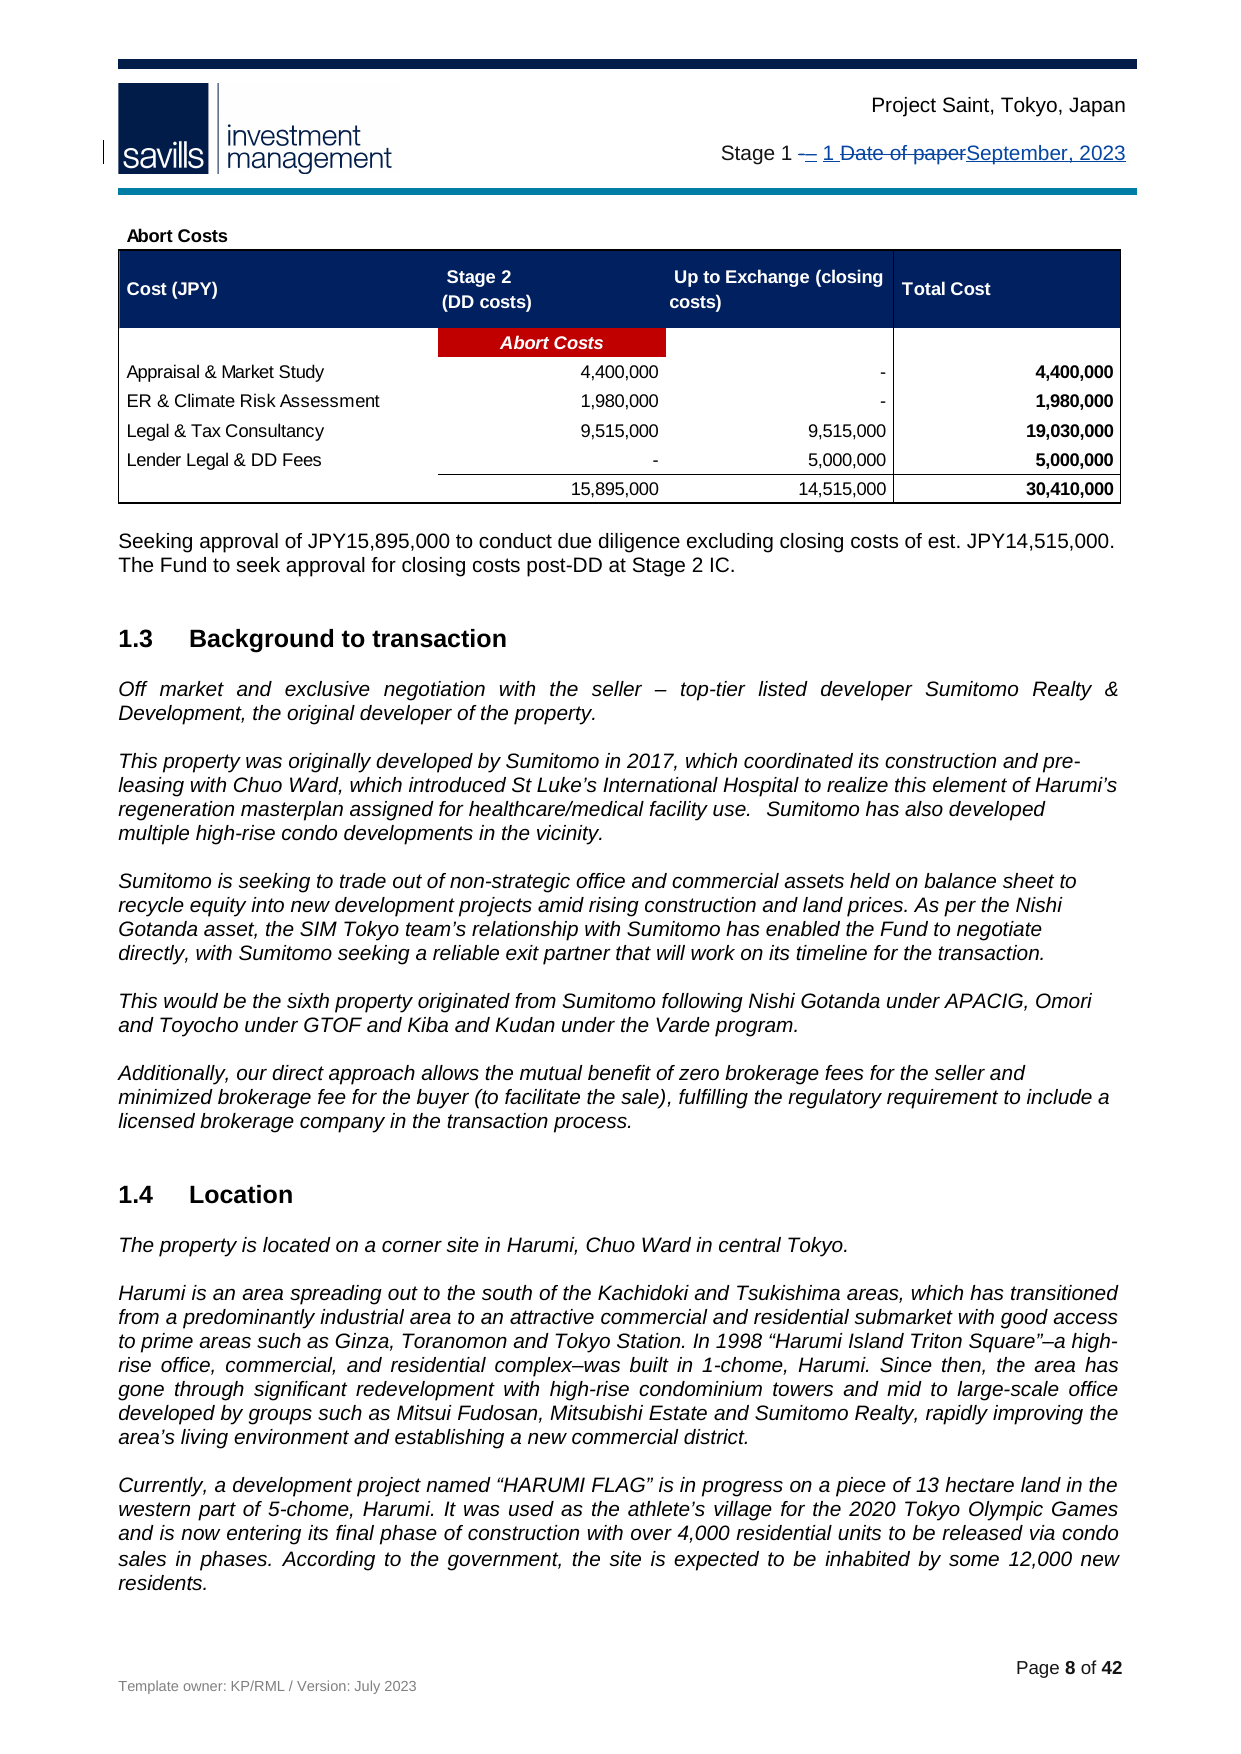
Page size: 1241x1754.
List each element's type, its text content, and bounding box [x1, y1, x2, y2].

text Harumi is an area spreading out to the south of the Kachidoki and Tsukishima areas, which has transitioned from a predominantly industrial area to an attractive commercial and residential submarket with good access to prime areas such as Ginza, Toranomon and Tokyo Station. In 1998 “Harumi Island Triton Square”–a high-rise office, commercial, and residential complex–was built in 1-chome, Harumi. Since then, the area has gone through significant redevelopment with high-rise condominium towers and mid to large-scale office developed by groups such as Mitsui Fudosan, Mitsubishi Estate and Sumitomo Realty, rapidly improving the area’s living environment and establishing a new commercial district. [118, 1281, 1122, 1449]
text This property was originally developed by Sumitomo in 2017, which coordinated its construction and pre-leasing with Chuo Ward, which introduced St Luke’s International Hospital to realize this element of Harumi’s regeneration masterplan assigned for healthcare/medical facility use. Sumitomo has also developed multiple high-rise condo developments in the vicinity. [118, 749, 1122, 845]
text Currently, a development project named “HARUMI FLAG” is in progress on a piece of 13 hectare land in the western part of 5-chome, Harumi. It was used as the athlete’s village for the 2020 Tokyo Olympic Games and is now entering its final phase of construction with over 4,000 residential units to be released via condo sales in phases. According to the government, the site is expected to be inhabited by some 12,000 new residents. [118, 1473, 1122, 1595]
text Additionally, our direct approach allows the mutual benefit of zero brokerage fees for the seller and minimized brokerage fee for the buyer (to facilitate the sale), fulfilling the regulatory requirement to include a licensed brokerage company in the transaction process. [118, 1061, 1122, 1132]
list Location [118, 1180, 1122, 1209]
list Background to transaction [118, 624, 1122, 653]
text This would be the sixth property originated from Sumitomo following Nishi Gotanda under APACIG, Omori and Toyocho under GTOF and Kiba and Kudan under the Varde program. [118, 989, 1122, 1037]
text Off market and exclusive negotiation with the seller – top-tier listed developer Sumitomo Realty & Development, the original developer of the property. [118, 677, 1122, 725]
picture [118, 83, 401, 174]
text Sumitomo is seeking to trade out of non-strategic office and commercial assets held on balance sheet to recycle equity into new development projects amid rising construction and land prices. As per the Nishi Gotanda asset, the SIM Tokyo team’s relationship with Sumitomo has enabled the Fund to negotiate directly, with Sumitomo seeking a reliable exit partner that will work on its timeline for the transaction. [118, 869, 1122, 965]
text Seeking approval of JPY15,895,000 to conduct due diligence excluding closing costs of est. JPY14,515,000. The Fund to seek approval for closing costs post-DD at Stage 2 IC. [118, 529, 1122, 577]
text The property is located on a corner site in Harumi, Chuo Ward in central Tokyo. [118, 1233, 1122, 1257]
